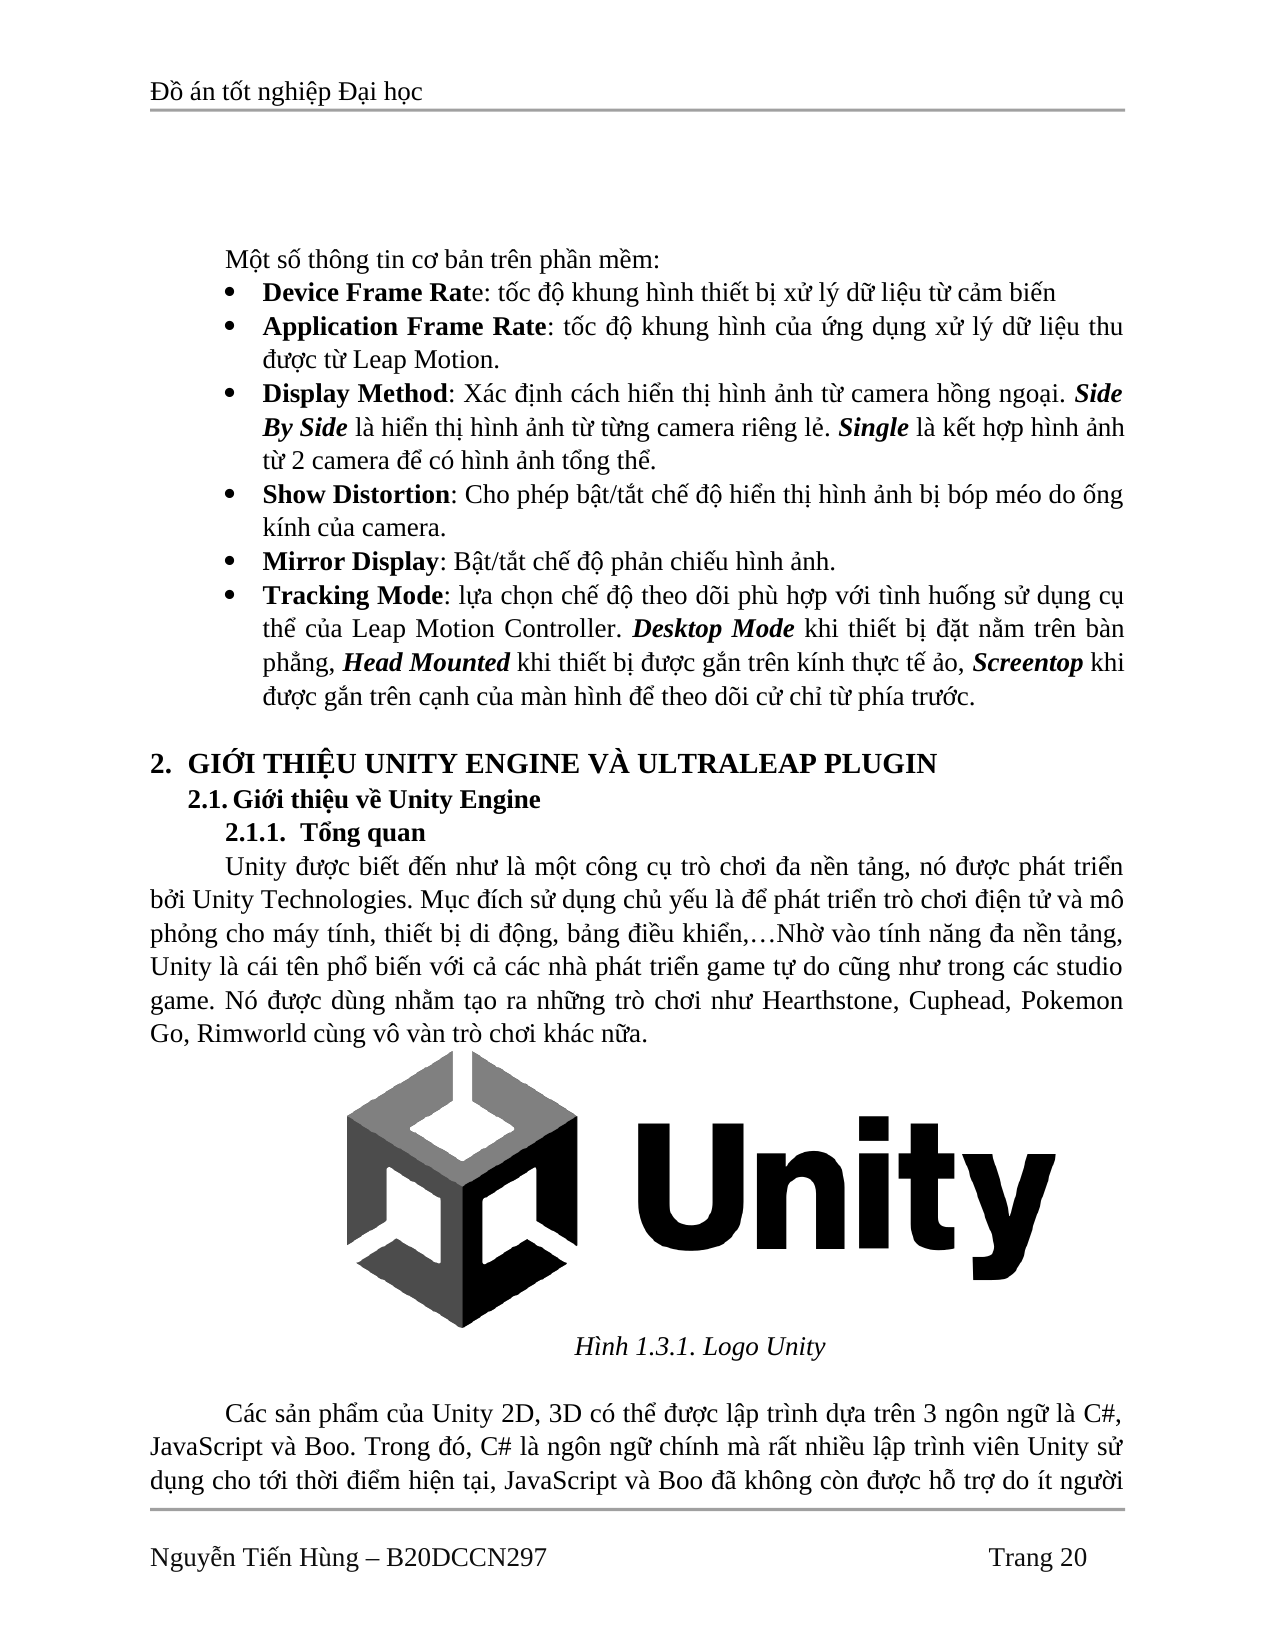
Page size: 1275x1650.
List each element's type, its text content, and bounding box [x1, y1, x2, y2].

text Unity được biết đến như là một công cụ trò chơi đa nền tảng, nó được phát triển bởi Unity Technologies. Mục đích sử dụng chủ yếu là để phát triển trò chơi điện tử và mô phỏng cho máy tính, thiết bị di động, bảng điều khiển,…Nhờ vào tính năng đa nền tảng, Unity là cái tên phổ biến với cả các nhà phát triển game tự do cũng như trong các studio game. Nó được dùng nhằm tạo ra những trò chơi như Hearthstone, Cuphead, Pokemon Go, Rimworld cùng vô vàn trò chơi khác nữa. [150, 850, 1125, 1049]
list Device Frame Rate: tốc độ khung hình thiết bị xử lý dữ liệu từ cảm biến [225, 276, 1125, 307]
list Tracking Mode: lựa chọn chế độ theo dõi phù hợp với tình huống sử dụng cụ thể của Leap Motion Controller. Desktop Mode khi thiết bị đặt nằm trên bàn phẳng, Head Mounted khi thiết bị được gắn trên kính thực tế ảo, Screentop khi được gắn trên cạnh của màn hình để theo dõi cử chỉ từ phía trước. [225, 579, 1125, 711]
list Hình 1.3.1. Logo Unity [277, 1330, 1125, 1361]
text Một số thông tin cơ bản trên phần mềm: [150, 243, 1125, 274]
list Tổng quan [225, 816, 1125, 847]
list Show Distortion: Cho phép bật/tắt chế độ hiển thị hình ảnh bị bóp méo do ống kính của camera. [225, 478, 1125, 543]
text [150, 1397, 1125, 1495]
list Giới thiệu về Unity Engine [187, 783, 1125, 814]
list Mirror Display: Bật/tắt chế độ phản chiếu hình ảnh. [225, 545, 1125, 576]
list GIỚI THIỆU UNITY ENGINE VÀ ULTRALEAP PLUGIN [150, 747, 1125, 780]
list Display Method: Xác định cách hiển thị hình ảnh từ camera hồng ngoại. Side By Side là hiển thị hình ảnh từ từng camera riêng lẻ. Single là kết hợp hình ảnh từ 2 camera để có hình ảnh tổng thể. [225, 377, 1125, 476]
picture [347, 1051, 1056, 1328]
list Application Frame Rate: tốc độ khung hình của ứng dụng xử lý dữ liệu thu được từ Leap Motion. [225, 310, 1125, 375]
